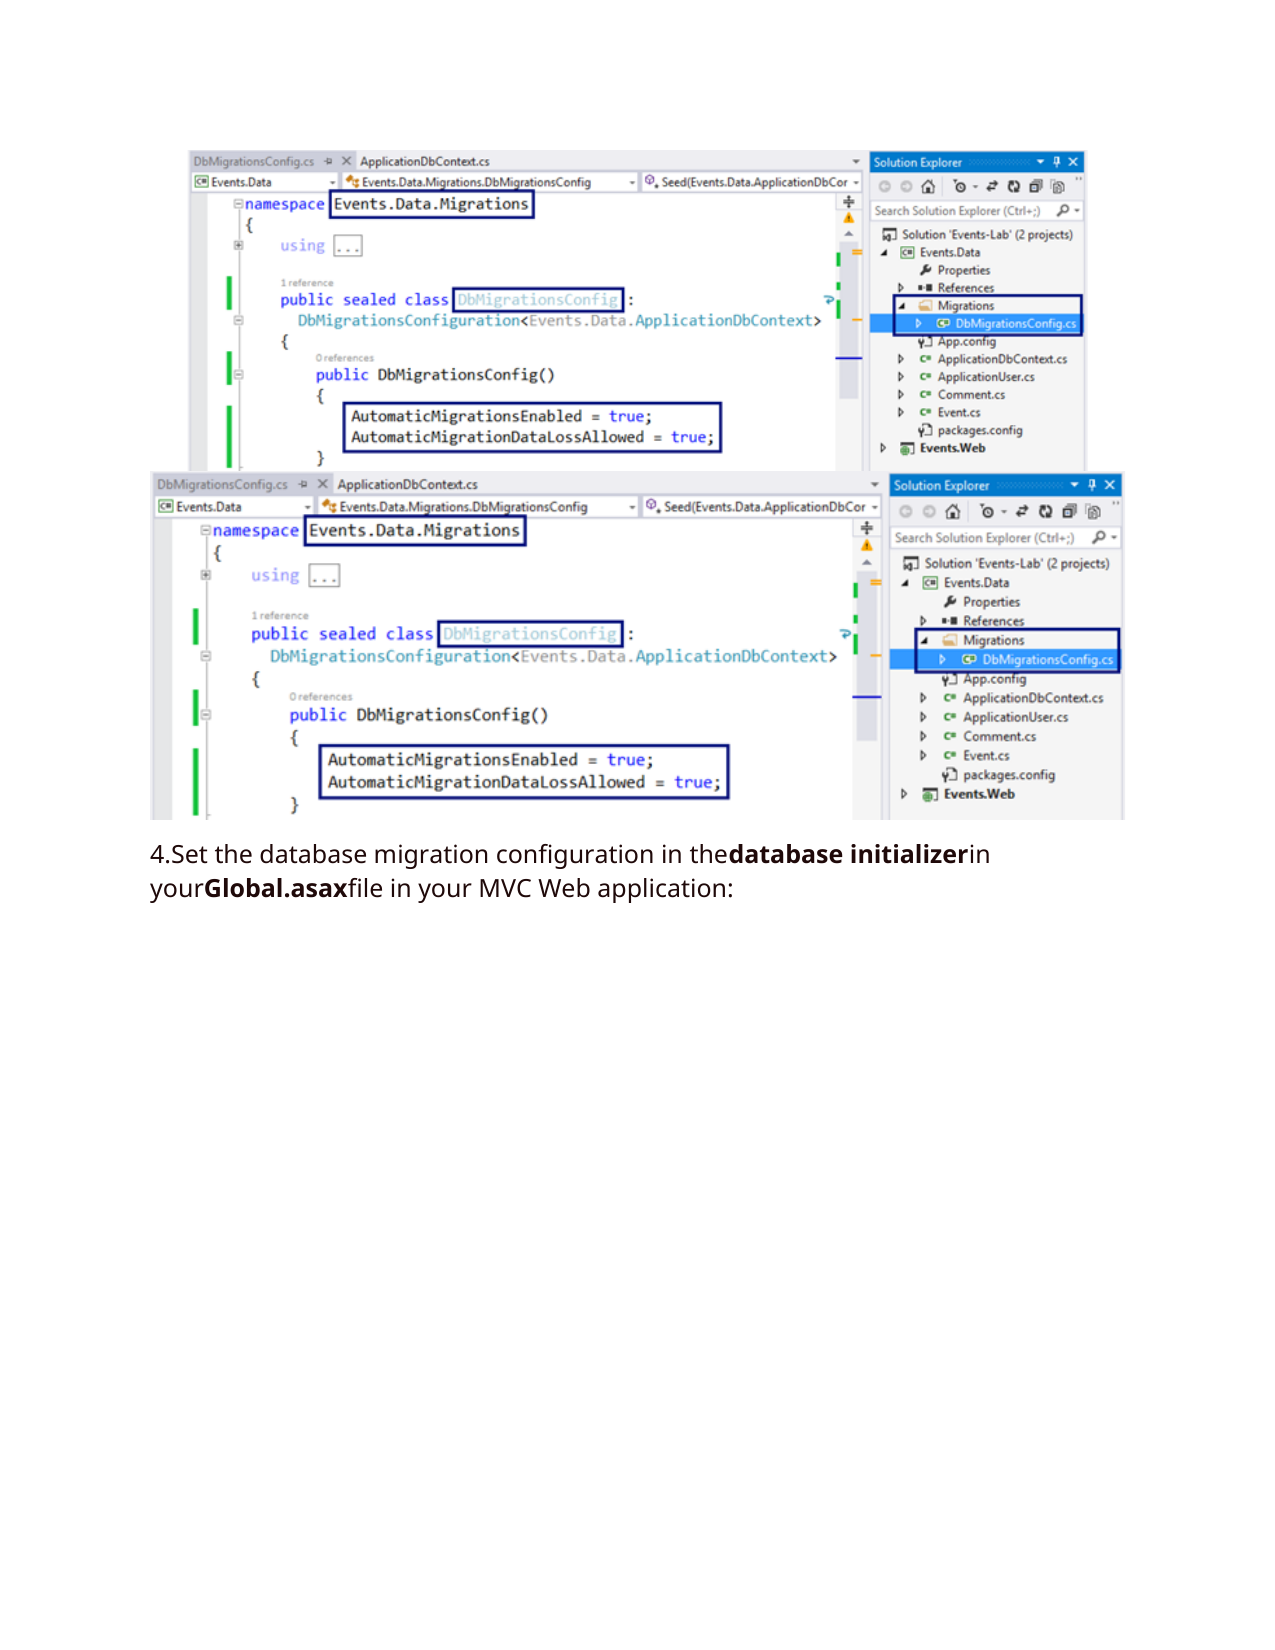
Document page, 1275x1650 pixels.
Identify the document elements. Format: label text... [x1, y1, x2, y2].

picture [150, 150, 1125, 820]
text 4.Set the database migration configuration in thedatabase initializerin yourGlobal.asaxfile in your MVC Web application: [150, 836, 1125, 904]
